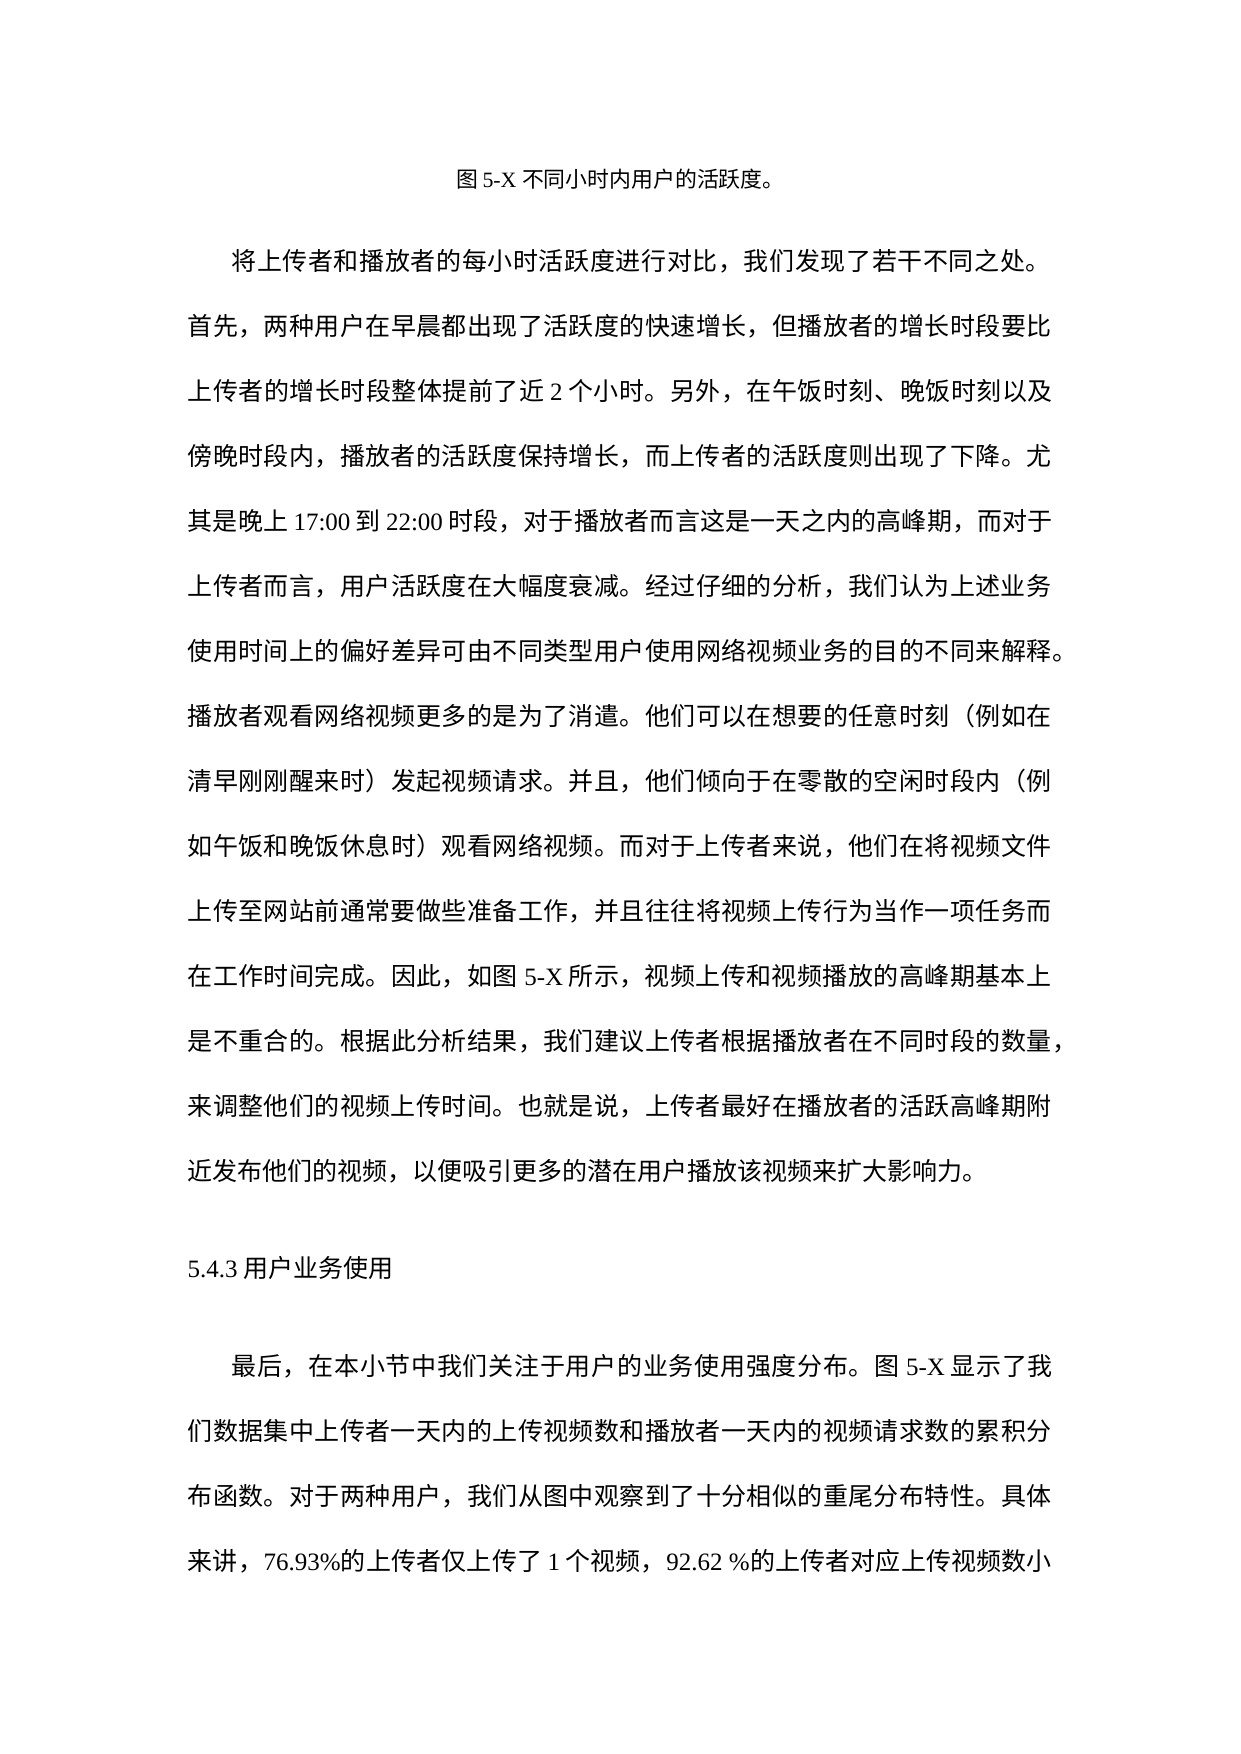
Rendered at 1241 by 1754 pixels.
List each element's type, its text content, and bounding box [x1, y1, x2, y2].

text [187, 1332, 1053, 1592]
text 用户业务使用 [187, 1234, 1053, 1299]
text 将上传者和播放者的每小时活跃度进行对比，我们发现了若干不同之处。首先，两种用户在早晨都出现了活跃度的快速增长，但播放者的增长时段要比上传者的增长时段整体提前了近2个小时。另外，在午饭时刻、晚饭时刻以及傍晚时段内，播放者的活跃度保持增长，而上传者的活跃度则出现了下降。尤其是晚上17:00到22:00时段，对于播放者而言这是一天之内的高峰期，而对于上传者而言，用户活跃度在大幅度衰减。经过仔细的分析，我们认为上述业务使用时间上的偏好差异可由不同类型用户使用网络视频业务的目的不同来解释。播放者观看网络视频更多的是为了消遣。他们可以在想要的任意时刻（例如在清早刚刚醒来时）发起视频请求。并且，他们倾向于在零散的空闲时段内（例如午饭和晚饭休息时）观看网络视频。而对于上传者来说，他们在将视频文件上传至网站前通常要做些准备工作，并且往往将视频上传行为当作一项任务而在工作时间完成。因此，如图5-X所示，视频上传和视频播放的高峰期基本上是不重合的。根据此分析结果，我们建议上传者根据播放者在不同时段的数量，来调整他们的视频上传时间。也就是说，上传者最好在播放者的活跃高峰期附近发布他们的视频，以便吸引更多的潜在用户播放该视频来扩大影响力。 [187, 227, 1053, 1202]
text 图5-X 不同小时内用户的活跃度。 [187, 162, 1053, 194]
